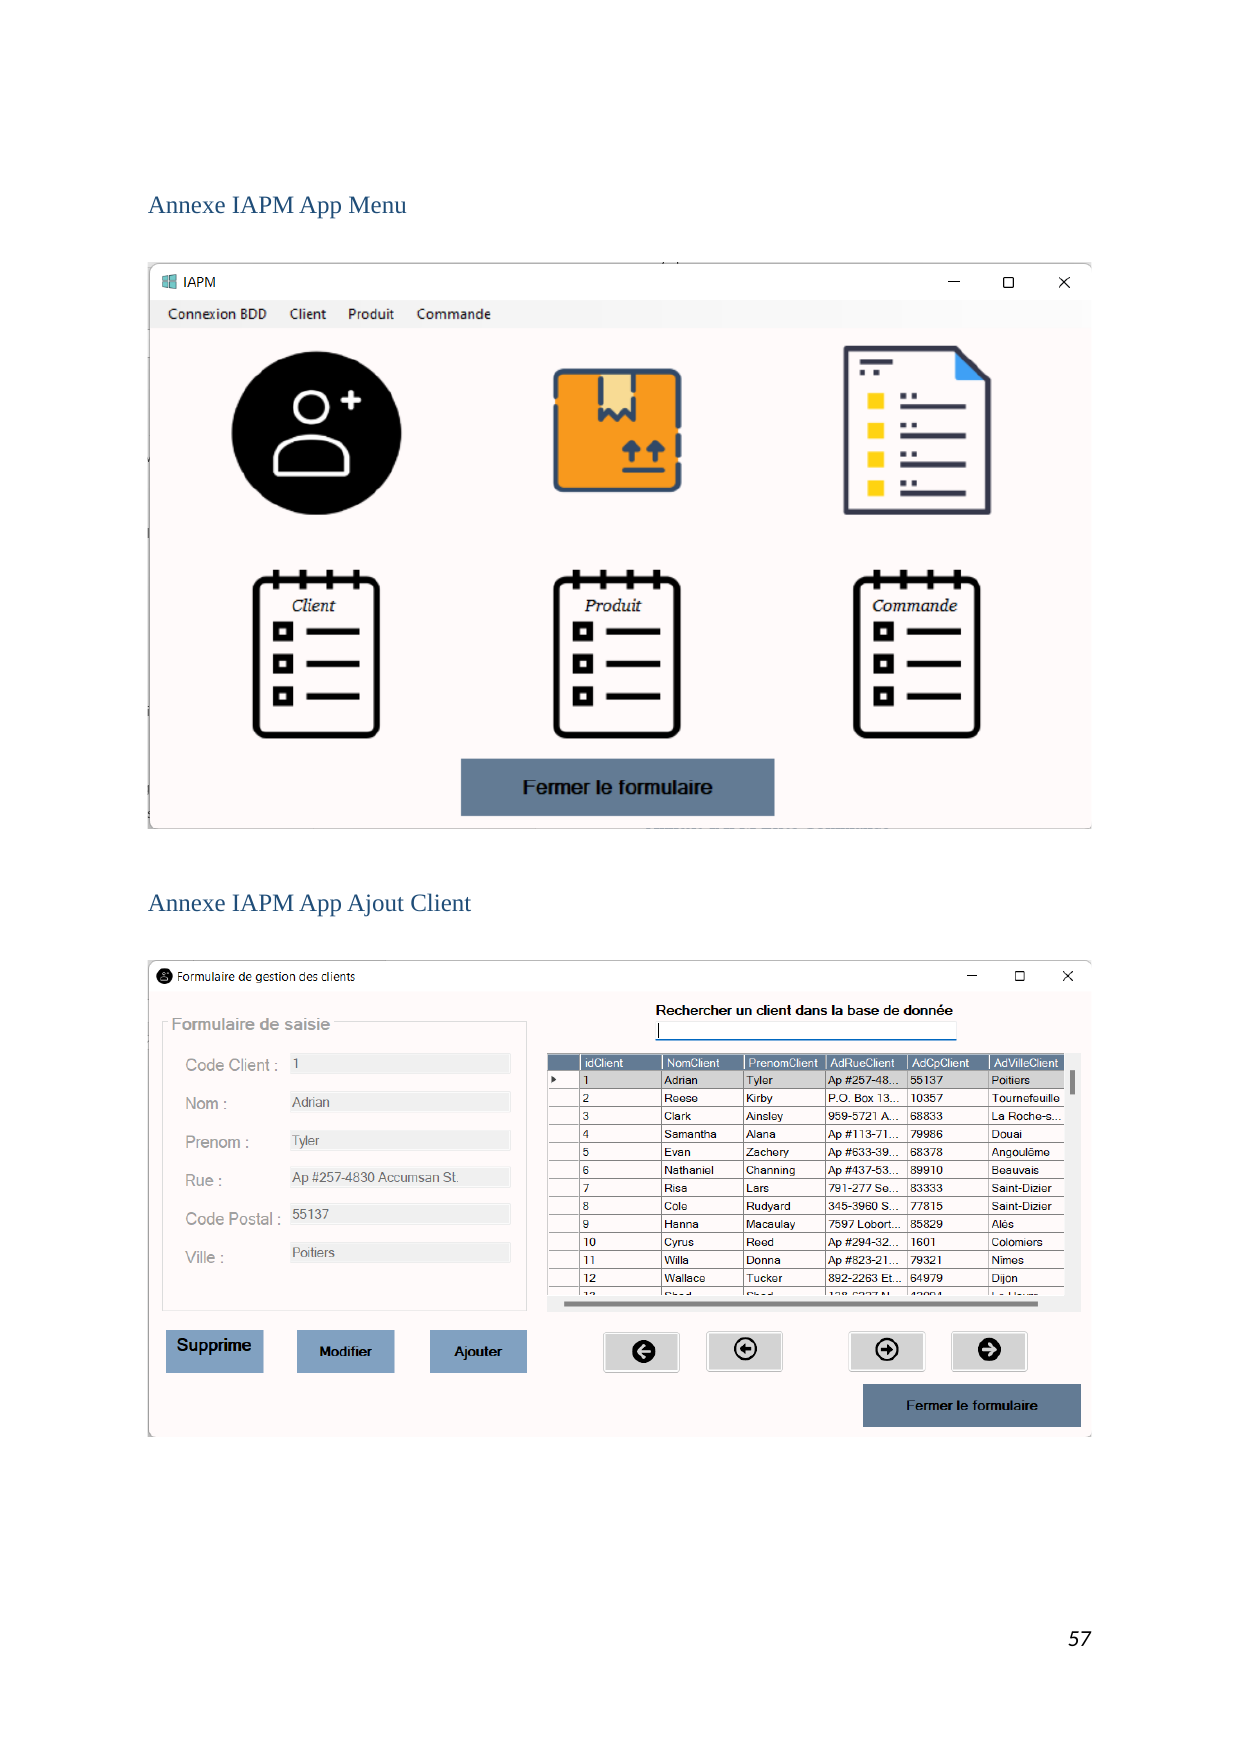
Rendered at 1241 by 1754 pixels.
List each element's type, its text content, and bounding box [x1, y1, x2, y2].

subtitle Annexe IAPM App Menu [148, 191, 1093, 219]
picture [147, 262, 1092, 829]
picture [147, 960, 1092, 1437]
subtitle Annexe IAPM App Ajout Client [148, 888, 1093, 917]
